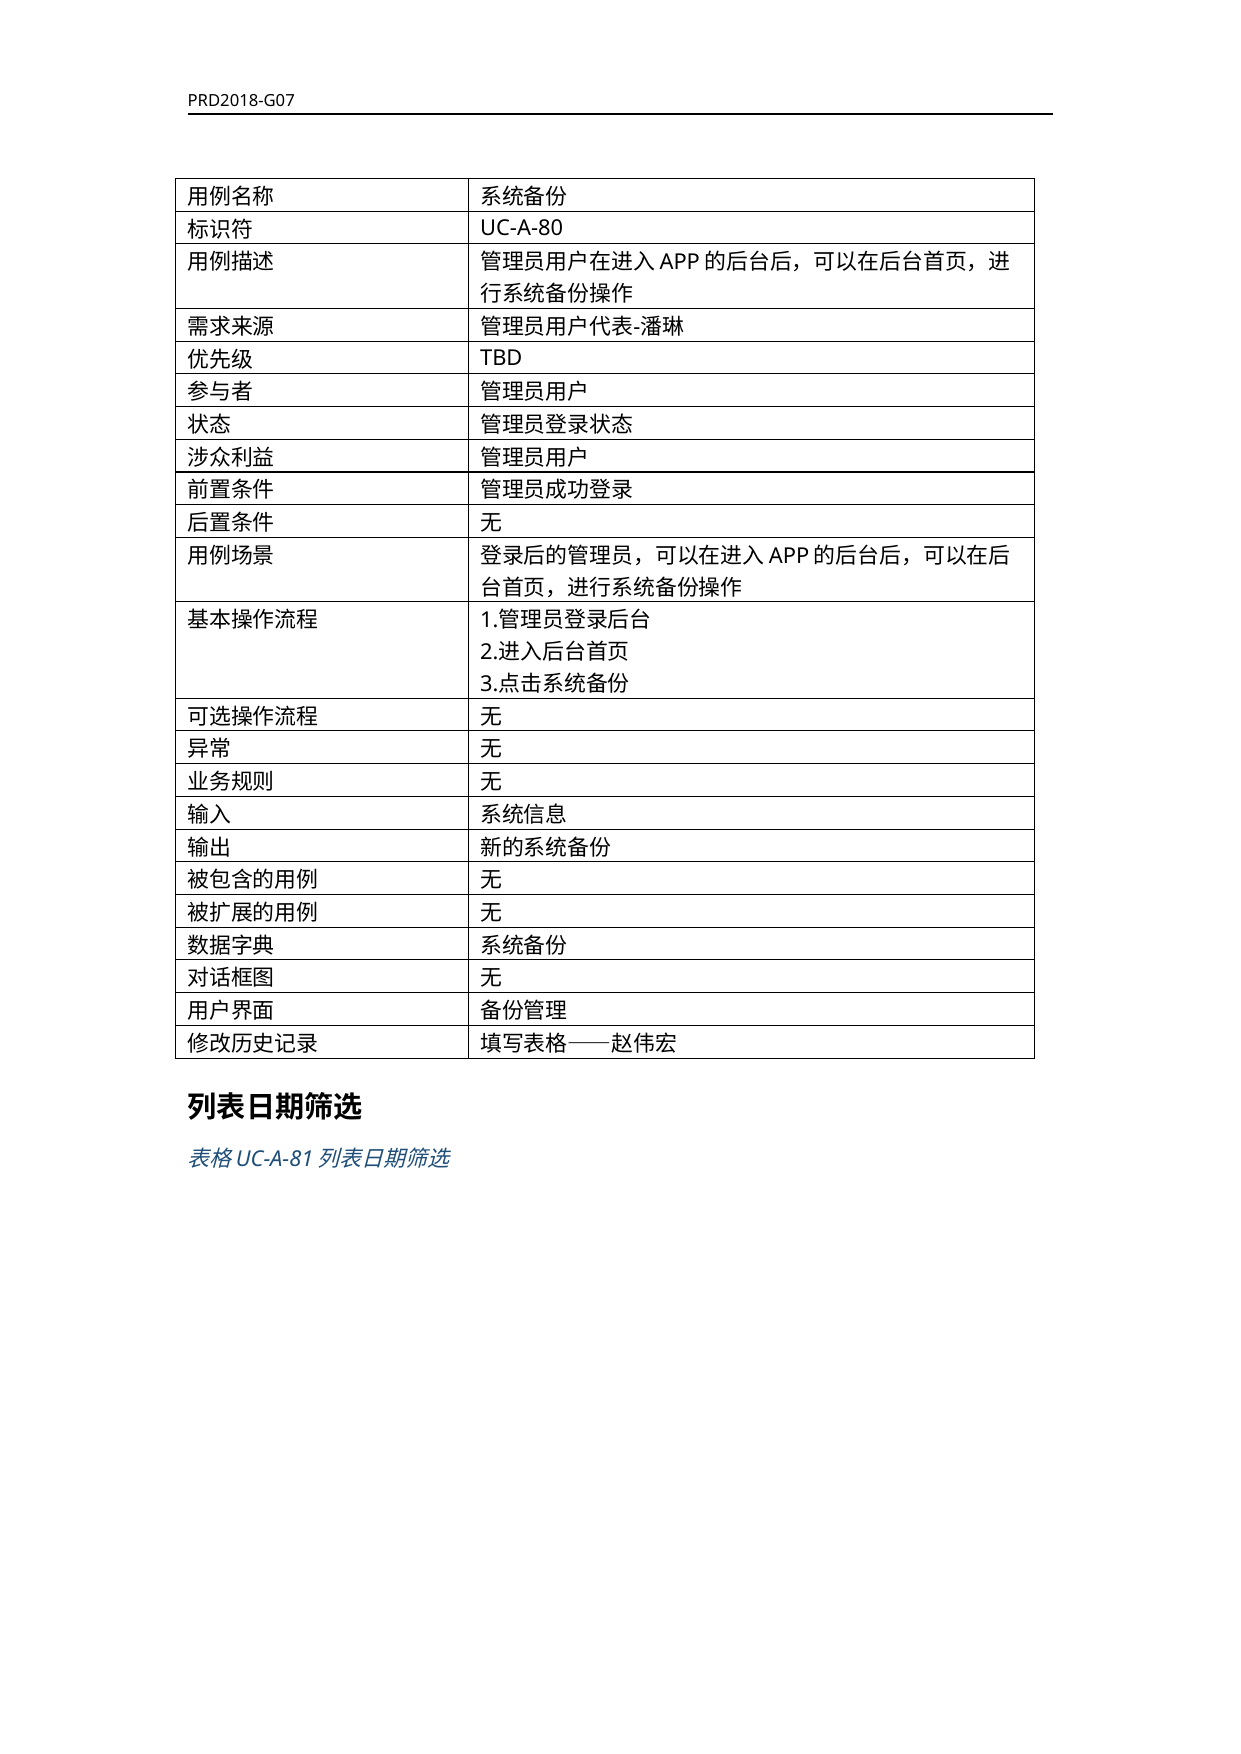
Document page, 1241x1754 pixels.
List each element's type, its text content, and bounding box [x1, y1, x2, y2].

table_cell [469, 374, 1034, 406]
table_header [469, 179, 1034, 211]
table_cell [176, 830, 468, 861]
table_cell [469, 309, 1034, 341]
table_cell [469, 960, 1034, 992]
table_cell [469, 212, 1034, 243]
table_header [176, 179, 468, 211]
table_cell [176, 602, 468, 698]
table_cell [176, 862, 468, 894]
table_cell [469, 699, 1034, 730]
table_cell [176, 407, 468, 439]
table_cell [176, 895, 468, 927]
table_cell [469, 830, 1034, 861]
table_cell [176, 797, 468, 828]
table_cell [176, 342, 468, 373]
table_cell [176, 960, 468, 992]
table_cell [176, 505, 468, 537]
subtitle 表格UC-A-81列表日期筛选 [187, 1141, 1053, 1174]
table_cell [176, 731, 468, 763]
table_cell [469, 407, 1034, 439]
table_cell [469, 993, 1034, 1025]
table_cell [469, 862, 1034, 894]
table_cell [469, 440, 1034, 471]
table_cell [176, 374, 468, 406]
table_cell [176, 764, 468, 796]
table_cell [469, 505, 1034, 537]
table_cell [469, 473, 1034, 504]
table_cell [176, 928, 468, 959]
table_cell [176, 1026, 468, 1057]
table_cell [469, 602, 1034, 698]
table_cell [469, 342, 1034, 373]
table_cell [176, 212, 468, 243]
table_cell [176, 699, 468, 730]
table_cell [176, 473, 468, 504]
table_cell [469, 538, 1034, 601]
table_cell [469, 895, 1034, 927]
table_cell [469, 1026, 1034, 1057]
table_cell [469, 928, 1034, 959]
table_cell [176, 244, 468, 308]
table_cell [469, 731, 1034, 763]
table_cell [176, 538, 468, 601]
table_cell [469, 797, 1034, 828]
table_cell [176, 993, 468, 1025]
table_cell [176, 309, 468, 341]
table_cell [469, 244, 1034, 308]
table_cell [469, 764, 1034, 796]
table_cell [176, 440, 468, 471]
